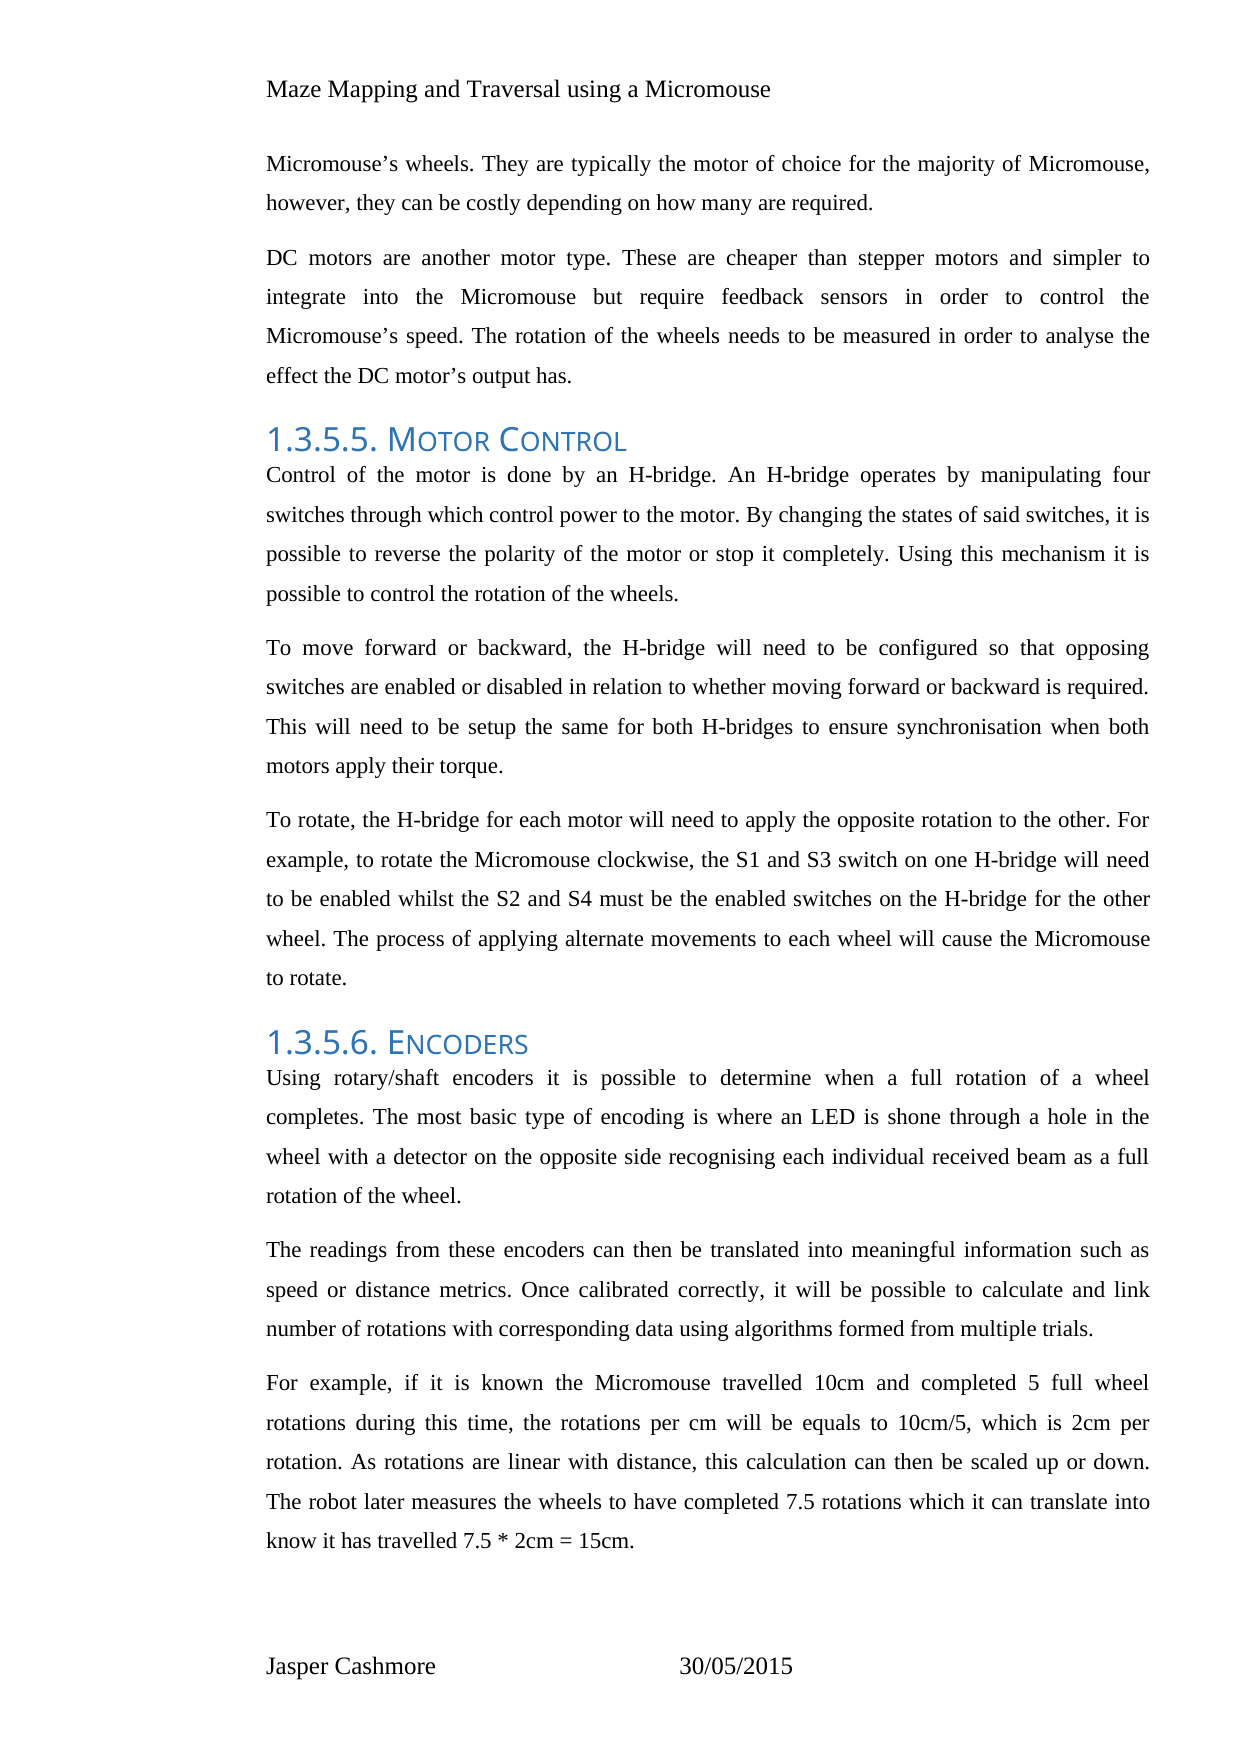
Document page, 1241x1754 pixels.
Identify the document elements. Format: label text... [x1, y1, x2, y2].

text DC motors are another motor type. These are cheaper than stepper motors and simpler to integrate into the Micromouse but require feedback sensors in order to control the Micromouse’s speed. The rotation of the wheels needs to be measured in order to analyse the effect the DC motor’s output has. [266, 243, 1152, 388]
text Control of the motor is done by an H-bridge. An H-bridge operates by manipulating four switches through which control power to the motor. By changing the states of said switches, it is possible to reverse the polarity of the motor or stop it completely. Using this mechanism it is possible to control the rotation of the wheels. [266, 461, 1152, 606]
text For example, if it is known the Micromouse travelled 10cm and completed 5 full wheel rotations during this time, the rotations per cm will be equals to 10cm/5, which is 2cm per rotation. As rotations are linear with distance, this calculation can then be scaled up or down. The robot later measures the wheels to have completed 7.5 rotations which it can translate into know it has travelled 7.5 * 2cm = 15cm. [266, 1369, 1152, 1554]
text To rotate, the H-bridge for each motor will need to apply the opposite rotation to the other. For example, to rotate the Micromouse clockwise, the S1 and S3 switch on one H-bridge will need to be enabled whilst the S2 and S4 must be the enabled switches on the H-bridge for the other wheel. The process of applying alternate movements to each wheel will cause the Micromouse to rotate. [266, 806, 1152, 991]
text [266, 150, 1152, 216]
text Using rotary/shaft encoders it is possible to determine when a full rotation of a wheel completes. The most basic type of encoding is where an LED is shone through a hole in the wheel with a detector on the opposite side recognising each individual received beam as a full rotation of the wheel. [266, 1064, 1152, 1209]
subtitle Motor Control [266, 416, 1152, 461]
text To move forward or backward, the H-bridge will need to be configured so that opposing switches are enabled or disabled in relation to whether moving forward or backward is required. This will need to be setup the same for both H-bridges to ensure synchronisation when both motors apply their torque. [266, 634, 1152, 779]
subtitle Encoders [266, 1018, 1152, 1064]
text The readings from these encoders can then be translated into meaningful information such as speed or distance metrics. Once calibrated correctly, it will be possible to calculate and link number of rotations with corresponding data using algorithms formed from multiple trials. [266, 1236, 1152, 1342]
